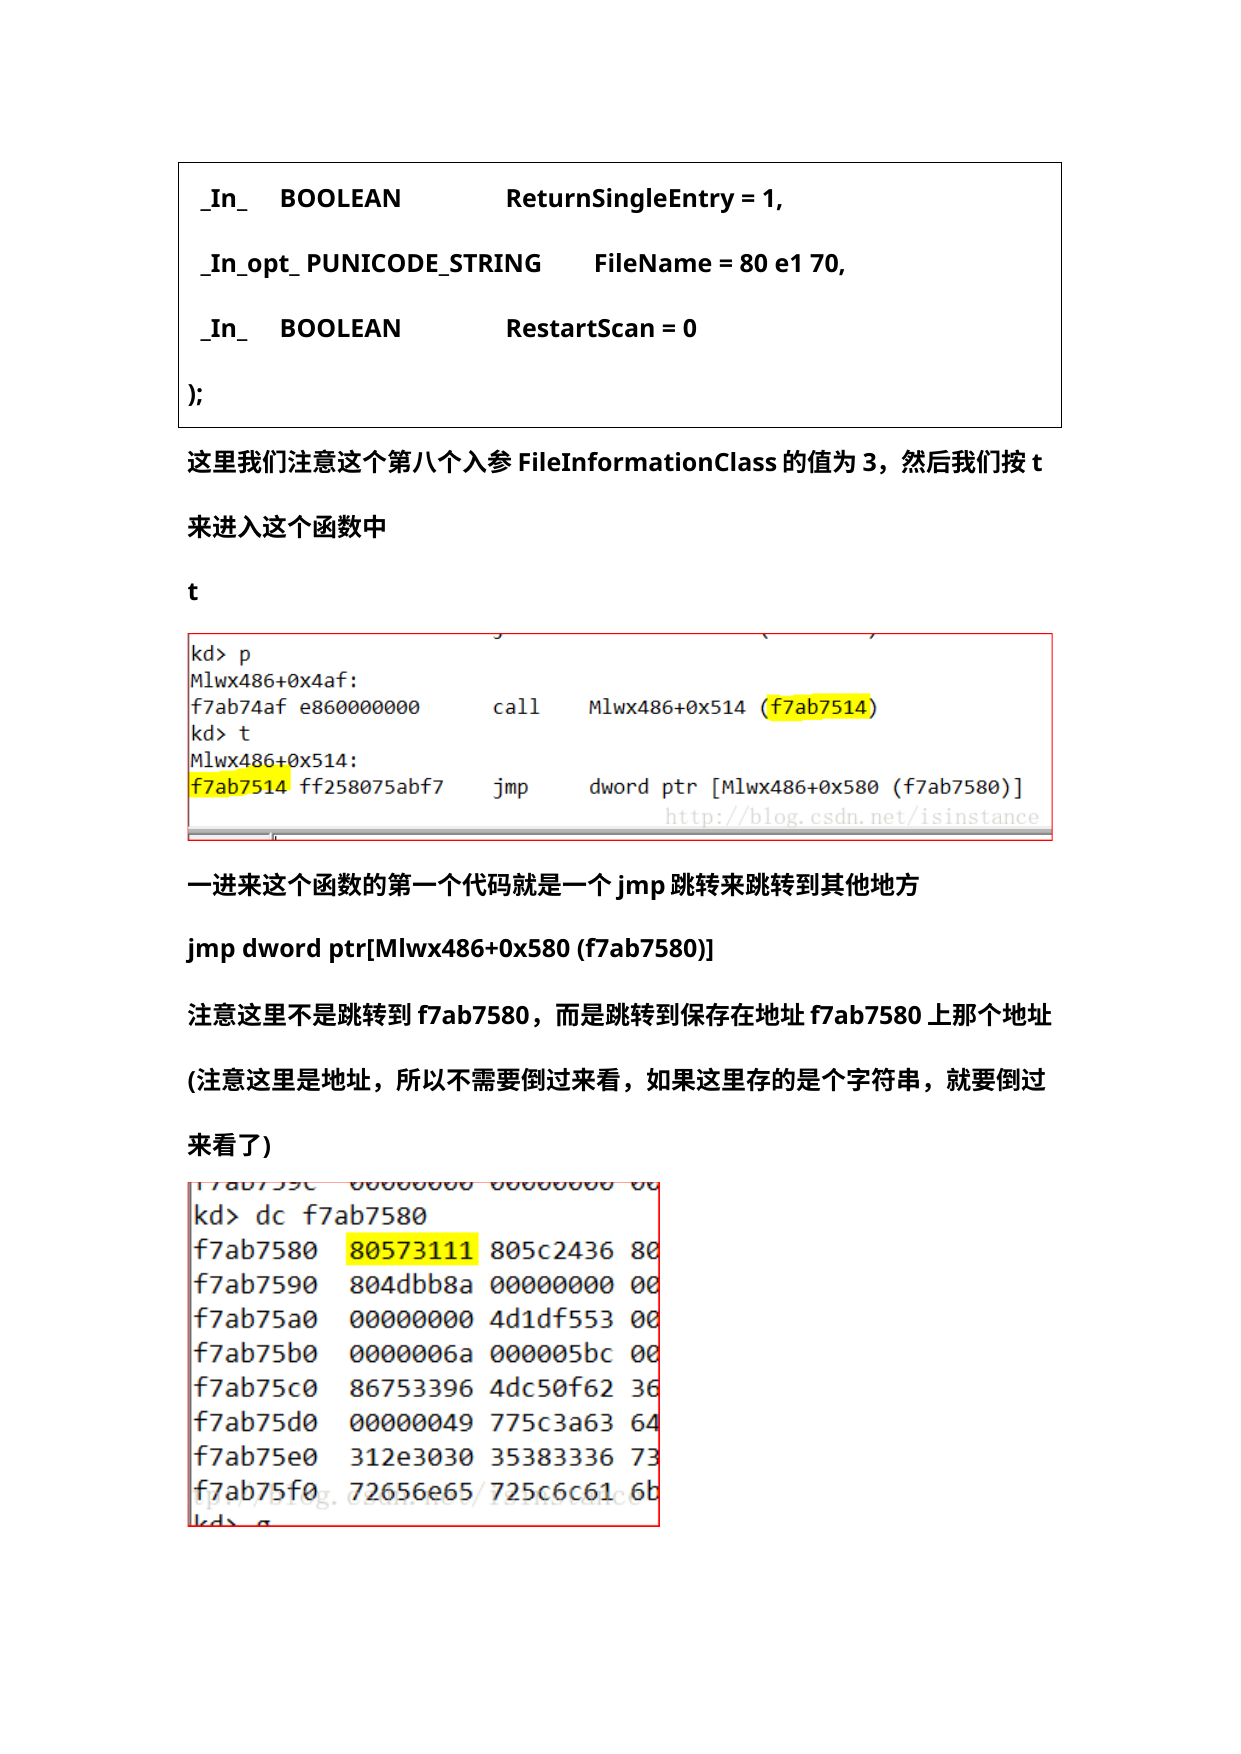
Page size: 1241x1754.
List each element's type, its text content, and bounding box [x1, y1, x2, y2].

text _In_opt_ PUNICODE_STRING FileName = 80 e1 70, [187, 230, 1053, 295]
text ); [179, 357, 1061, 427]
text t [187, 558, 1053, 623]
picture [187, 633, 1053, 841]
picture [187, 1182, 660, 1527]
text _In_ BOOLEAN RestartScan = 0 [187, 295, 1053, 357]
text 注意这里不是跳转到f7ab7580，而是跳转到保存在地址f7ab7580上那个地址(注意这里是地址，所以不需要倒过来看，如果这里存的是个字符串，就要倒过来看了) [187, 981, 1053, 1176]
text _In_ BOOLEAN ReturnSingleEntry = 1, [179, 163, 1061, 230]
text 这里我们注意这个第八个入参FileInformationClass的值为3，然后我们按t来进入这个函数中 [187, 428, 1053, 558]
text jmp dword ptr[Mlwx486+0x580 (f7ab7580)] [187, 916, 1053, 981]
text 一进来这个函数的第一个代码就是一个jmp跳转来跳转到其他地方 [187, 851, 1053, 916]
